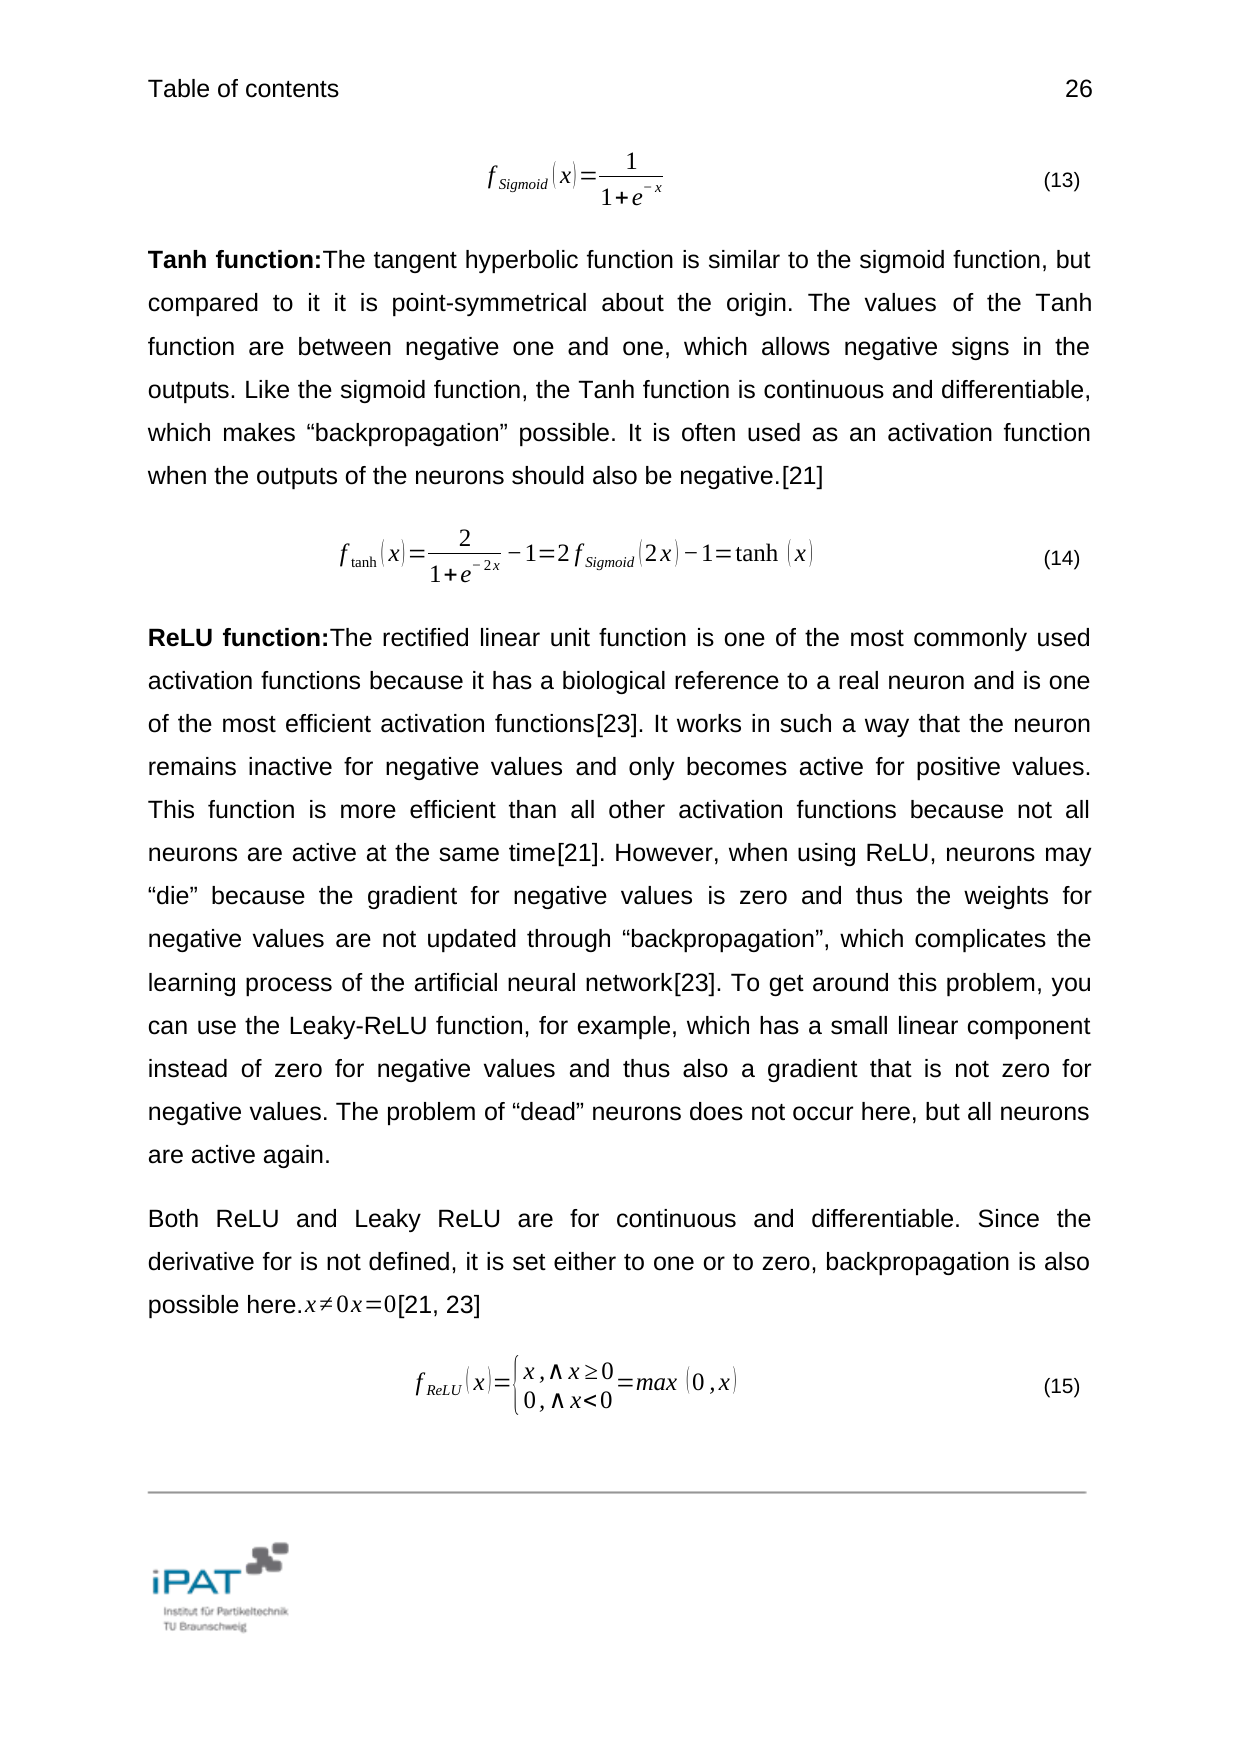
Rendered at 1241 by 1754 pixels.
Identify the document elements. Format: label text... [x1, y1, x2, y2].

text Both ReLU and Leaky ReLU are for continuous and differentiable. Since the derivative for is not defined, it is set either to one or to zero, backpropagation is also possible here.[21, 23] [148, 1204, 1092, 1319]
table_header (13) [1004, 148, 1091, 245]
table_header (15) [1004, 1354, 1091, 1451]
text ReLU function:The rectified linear unit function is one of the most commonly used activation functions because it has a biological reference to a real neuron and is one of the most efficient activation functions[23]. It works in such a way that the neuron remains inactive for negative values ​​and only becomes active for positive values. This function is more efficient than all other activation functions because not all neurons are active at the same time[21]. However, when using ReLU, neurons may “die” because the gradient for negative values ​​is zero and thus the weights for negative values ​​are not updated through “backpropagation”, which complicates the learning process of the artificial neural network[23]. To get around this problem, you can use the Leaky-ReLU function, for example, which has a small linear component instead of zero for negative values ​​and thus also a gradient that is not zero for negative values. The problem of “dead” neurons does not occur here, but all neurons are active again. [148, 622, 1092, 1169]
table_header (14) [1004, 525, 1091, 622]
picture [147, 1491, 1090, 1496]
table_header [148, 525, 1003, 622]
text Tanh function:The tangent hyperbolic function is similar to the sigmoid function, but compared to it it is point-symmetrical about the origin. The values ​​of the Tanh function are between negative one and one, which allows negative signs in the outputs. Like the sigmoid function, the Tanh function is continuous and differentiable, which makes “backpropagation” possible. It is often used as an activation function when the outputs of the neurons should also be negative.[21] [148, 245, 1092, 490]
picture [147, 1534, 300, 1645]
table_header [148, 1354, 1003, 1451]
table_header [148, 148, 1003, 245]
